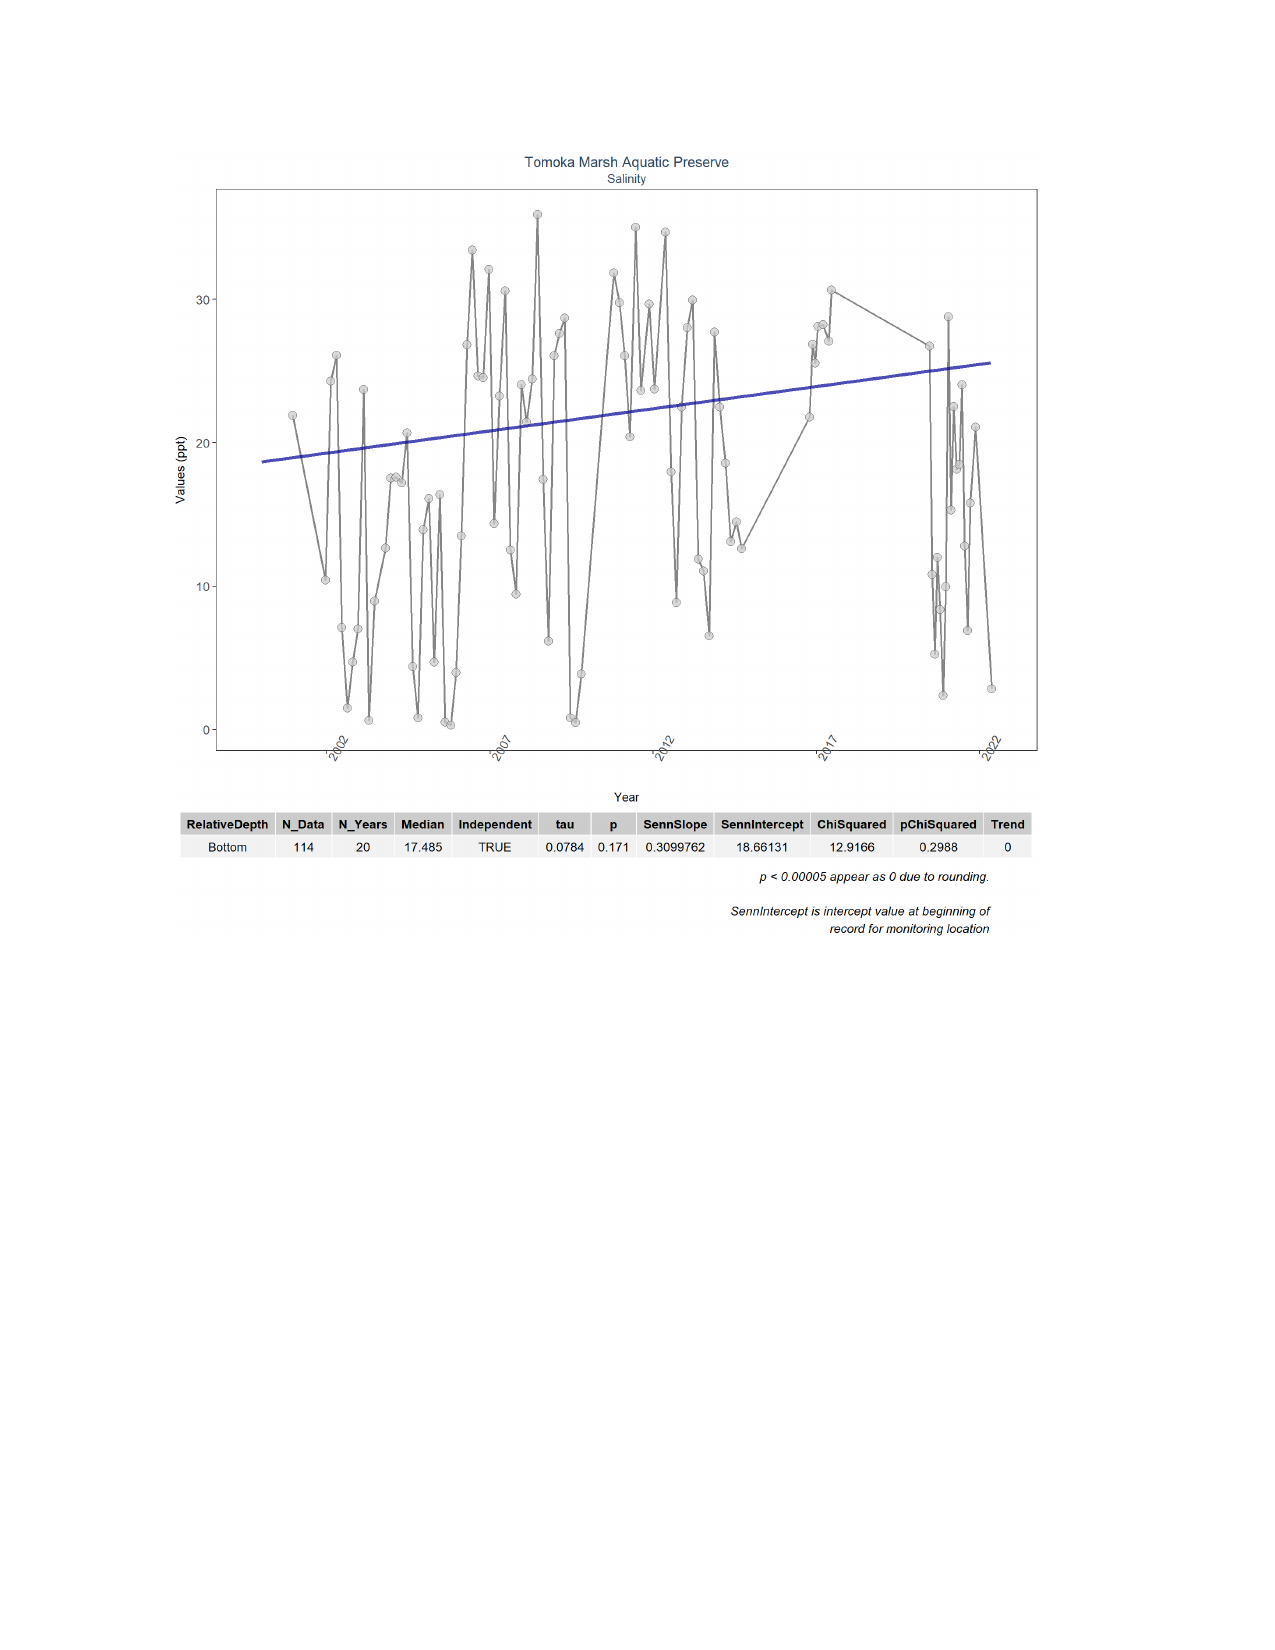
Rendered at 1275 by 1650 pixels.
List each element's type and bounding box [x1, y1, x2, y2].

picture [168, 150, 1044, 938]
